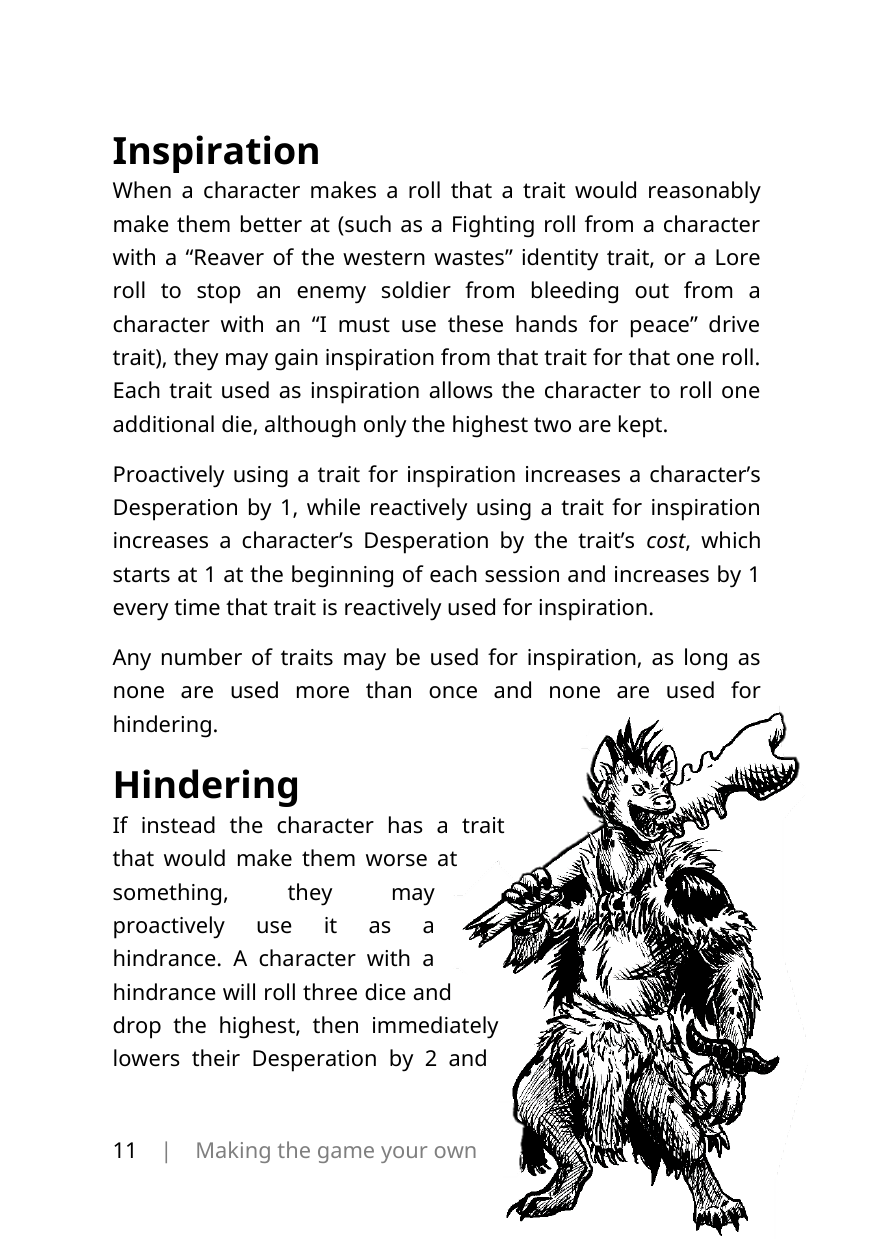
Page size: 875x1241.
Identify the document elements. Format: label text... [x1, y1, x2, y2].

text Any number of traits may be used for inspiration, as long as none are used more than once and none are used for hindering. [112, 642, 762, 738]
picture [452, 705, 809, 1241]
text When a character makes a roll that a trait would reasonably make them better at (such as a Fighting roll from a character with a “Reaver of the western wastes” identity trait, or a Lore roll to stop an enemy soldier from bleeding out from a character with an “I must use these hands for peace” drive trait), they may gain inspiration from that trait for that one roll. Each trait used as inspiration allows the character to roll one additional die, although only the highest two are kept. [112, 175, 762, 438]
subtitle Hindering [112, 759, 575, 810]
subtitle Inspiration [112, 124, 762, 175]
text Proactively using a trait for inspiration increases a character’s Desperation by 1, while reactively using a trait for inspiration increases a character’s Desperation by the trait’s cost, which starts at 1 at the beginning of each session and increases by 1 every time that trait is reactively used for inspiration. [112, 459, 762, 622]
